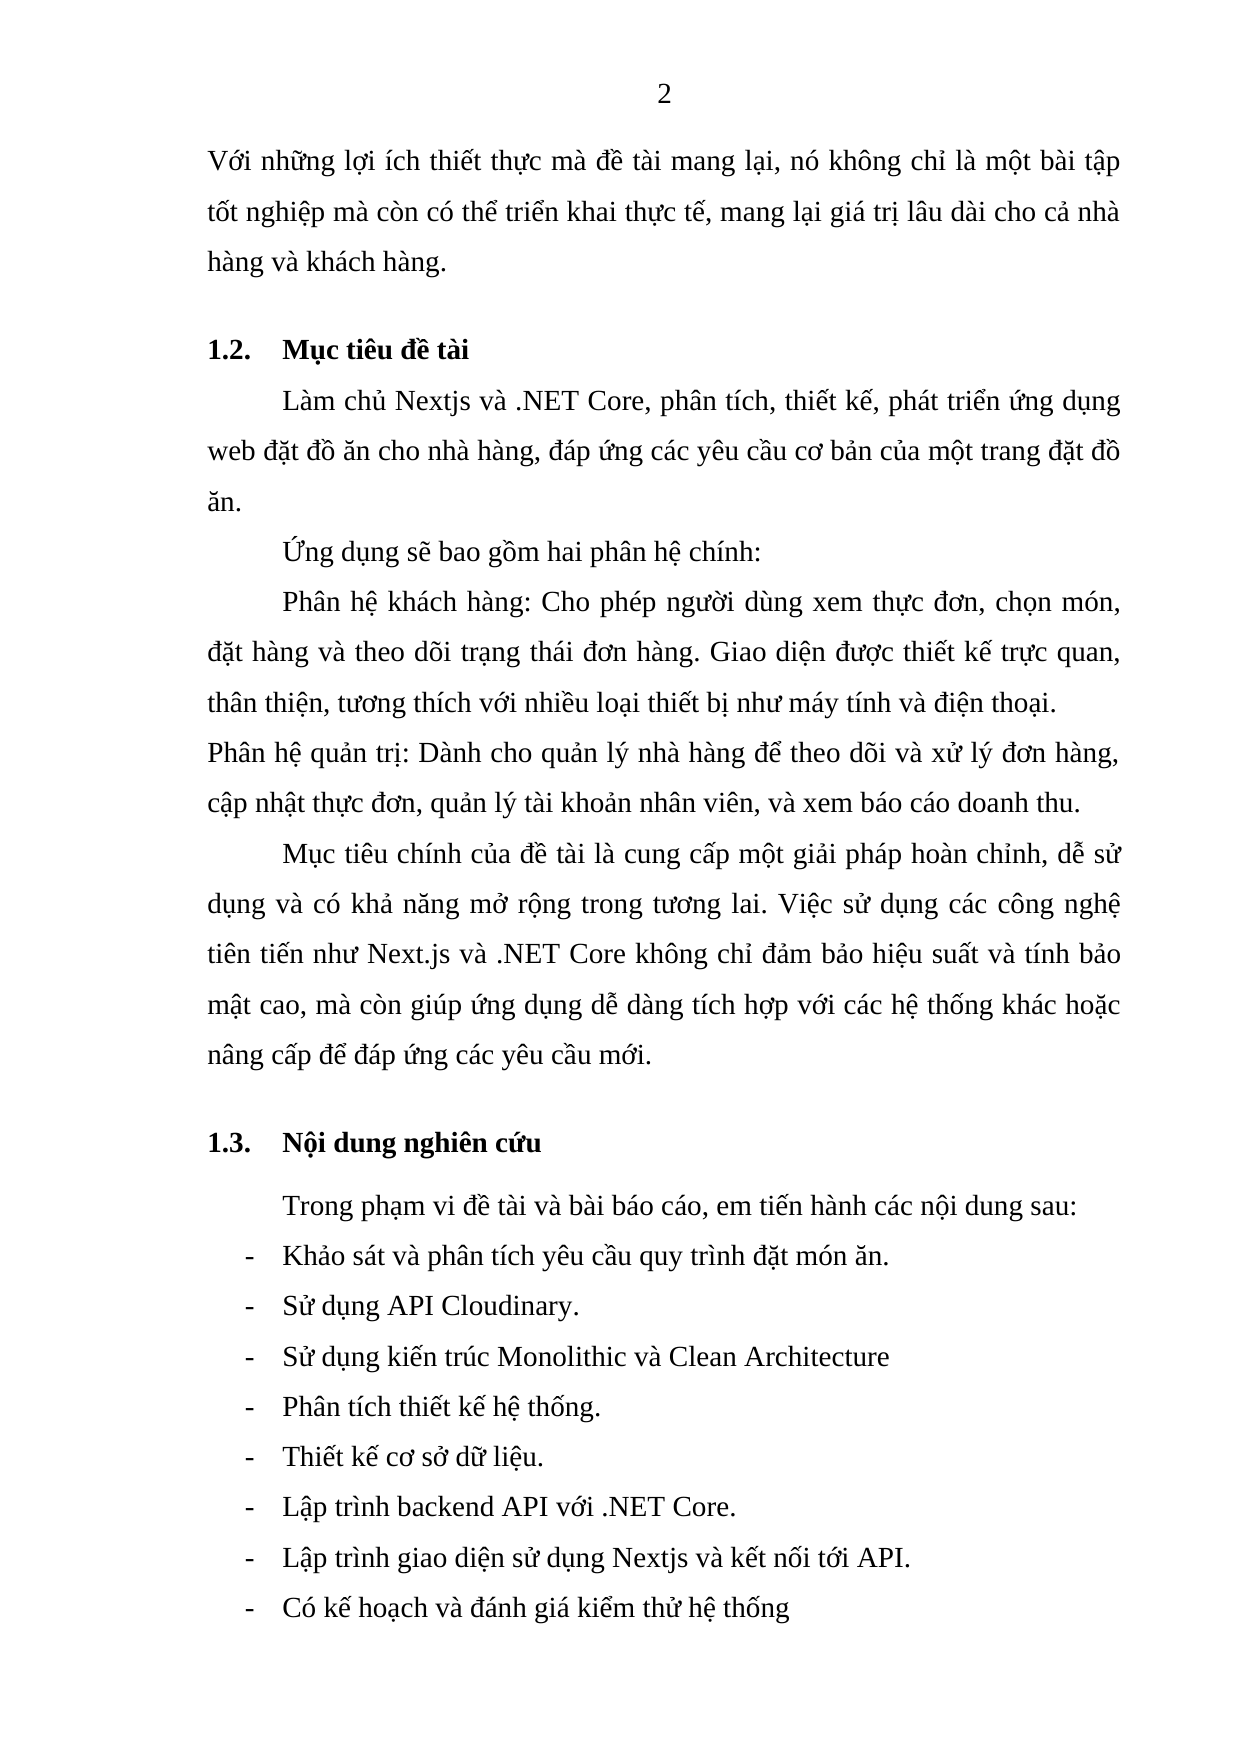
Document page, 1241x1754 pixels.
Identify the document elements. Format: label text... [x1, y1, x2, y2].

text Ứng dụng sẽ bao gồm hai phân hệ chính: [207, 534, 1122, 567]
list Sử dụng kiến trúc Monolithic và Clean Architecture [244, 1339, 1122, 1372]
list Có kế hoạch và đánh giá kiểm thử hệ thống [244, 1590, 1122, 1624]
text Mục tiêu chính của đề tài là cung cấp một giải pháp hoàn chỉnh, dễ sử dụng và có khả năng mở rộng trong tương lai. Việc sử dụng các công nghệ tiên tiến như Next.js và .NET Core không chỉ đảm bảo hiệu suất và tính bảo mật cao, mà còn giúp ứng dụng dễ dàng tích hợp với các hệ thống khác hoặc nâng cấp để đáp ứng các yêu cầu mới. [207, 836, 1122, 1071]
list Lập trình backend API với .NET Core. [244, 1489, 1122, 1523]
subtitle 1.3. Nội dung nghiên cứu [207, 1125, 1122, 1158]
list Lập trình giao diện sử dụng Nextjs và kết nối tới API. [244, 1540, 1122, 1573]
list Thiết kế cơ sở dữ liệu. [244, 1439, 1122, 1473]
list Khảo sát và phân tích yêu cầu quy trình đặt món ăn. [244, 1238, 1122, 1272]
list Phân tích thiết kế hệ thống. [244, 1389, 1122, 1422]
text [207, 143, 1122, 278]
text Phân hệ quản trị: Dành cho quản lý nhà hàng để theo dõi và xử lý đơn hàng, cập nhật thực đơn, quản lý tài khoản nhân viên, và xem báo cáo doanh thu. [207, 735, 1122, 819]
list Sử dụng API Cloudinary. [244, 1288, 1122, 1322]
text Trong phạm vi đề tài và bài báo cáo, em tiến hành các nội dung sau: [207, 1188, 1122, 1221]
text Phân hệ khách hàng: Cho phép người dùng xem thực đơn, chọn món, đặt hàng và theo dõi trạng thái đơn hàng. Giao diện được thiết kế trực quan, thân thiện, tương thích với nhiều loại thiết bị như máy tính và điện thoại. [207, 584, 1122, 718]
text Làm chủ Nextjs và .NET Core, phân tích, thiết kế, phát triển ứng dụng web đặt đồ ăn cho nhà hàng, đáp ứng các yêu cầu cơ bản của một trang đặt đồ ăn. [207, 383, 1122, 517]
subtitle 1.2. Mục tiêu đề tài [207, 332, 1122, 366]
